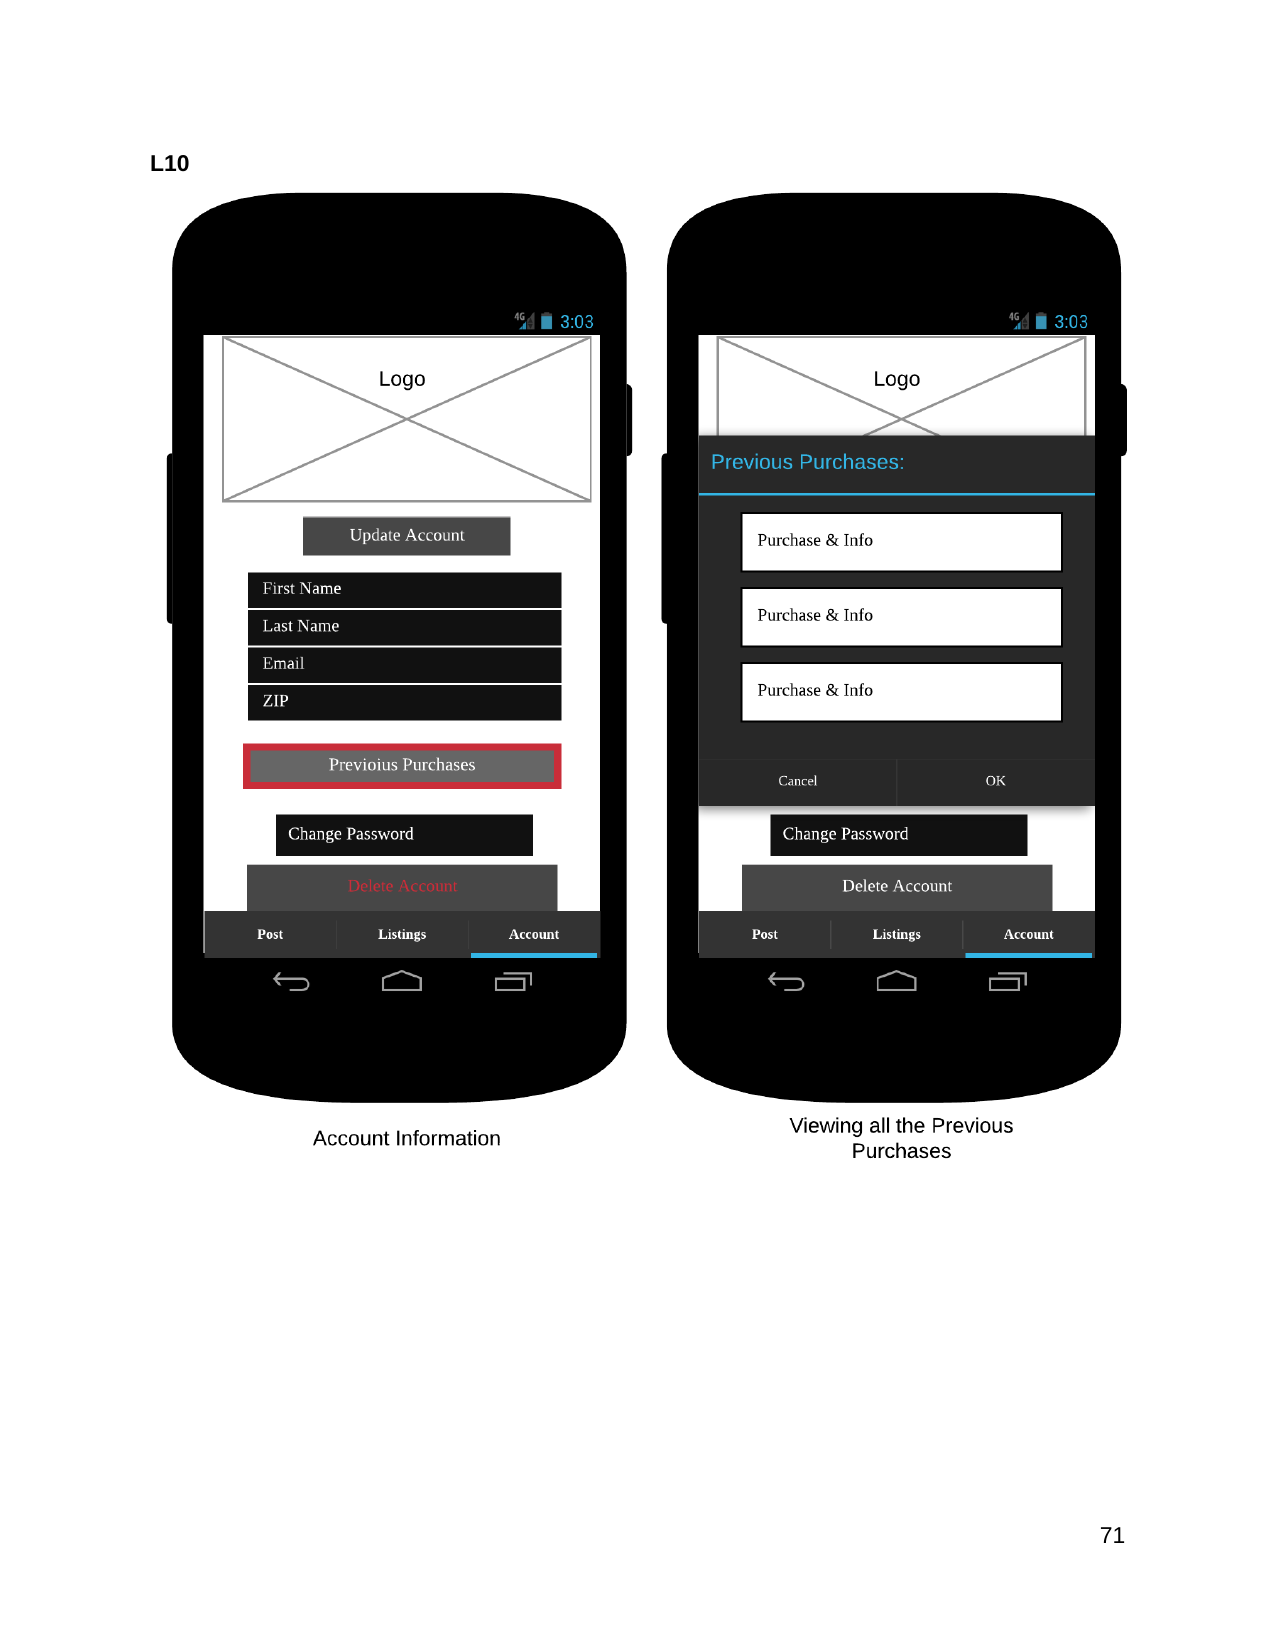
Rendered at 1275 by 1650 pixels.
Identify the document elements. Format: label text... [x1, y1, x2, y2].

picture [150, 176, 1141, 1177]
text L10 [150, 150, 1125, 176]
